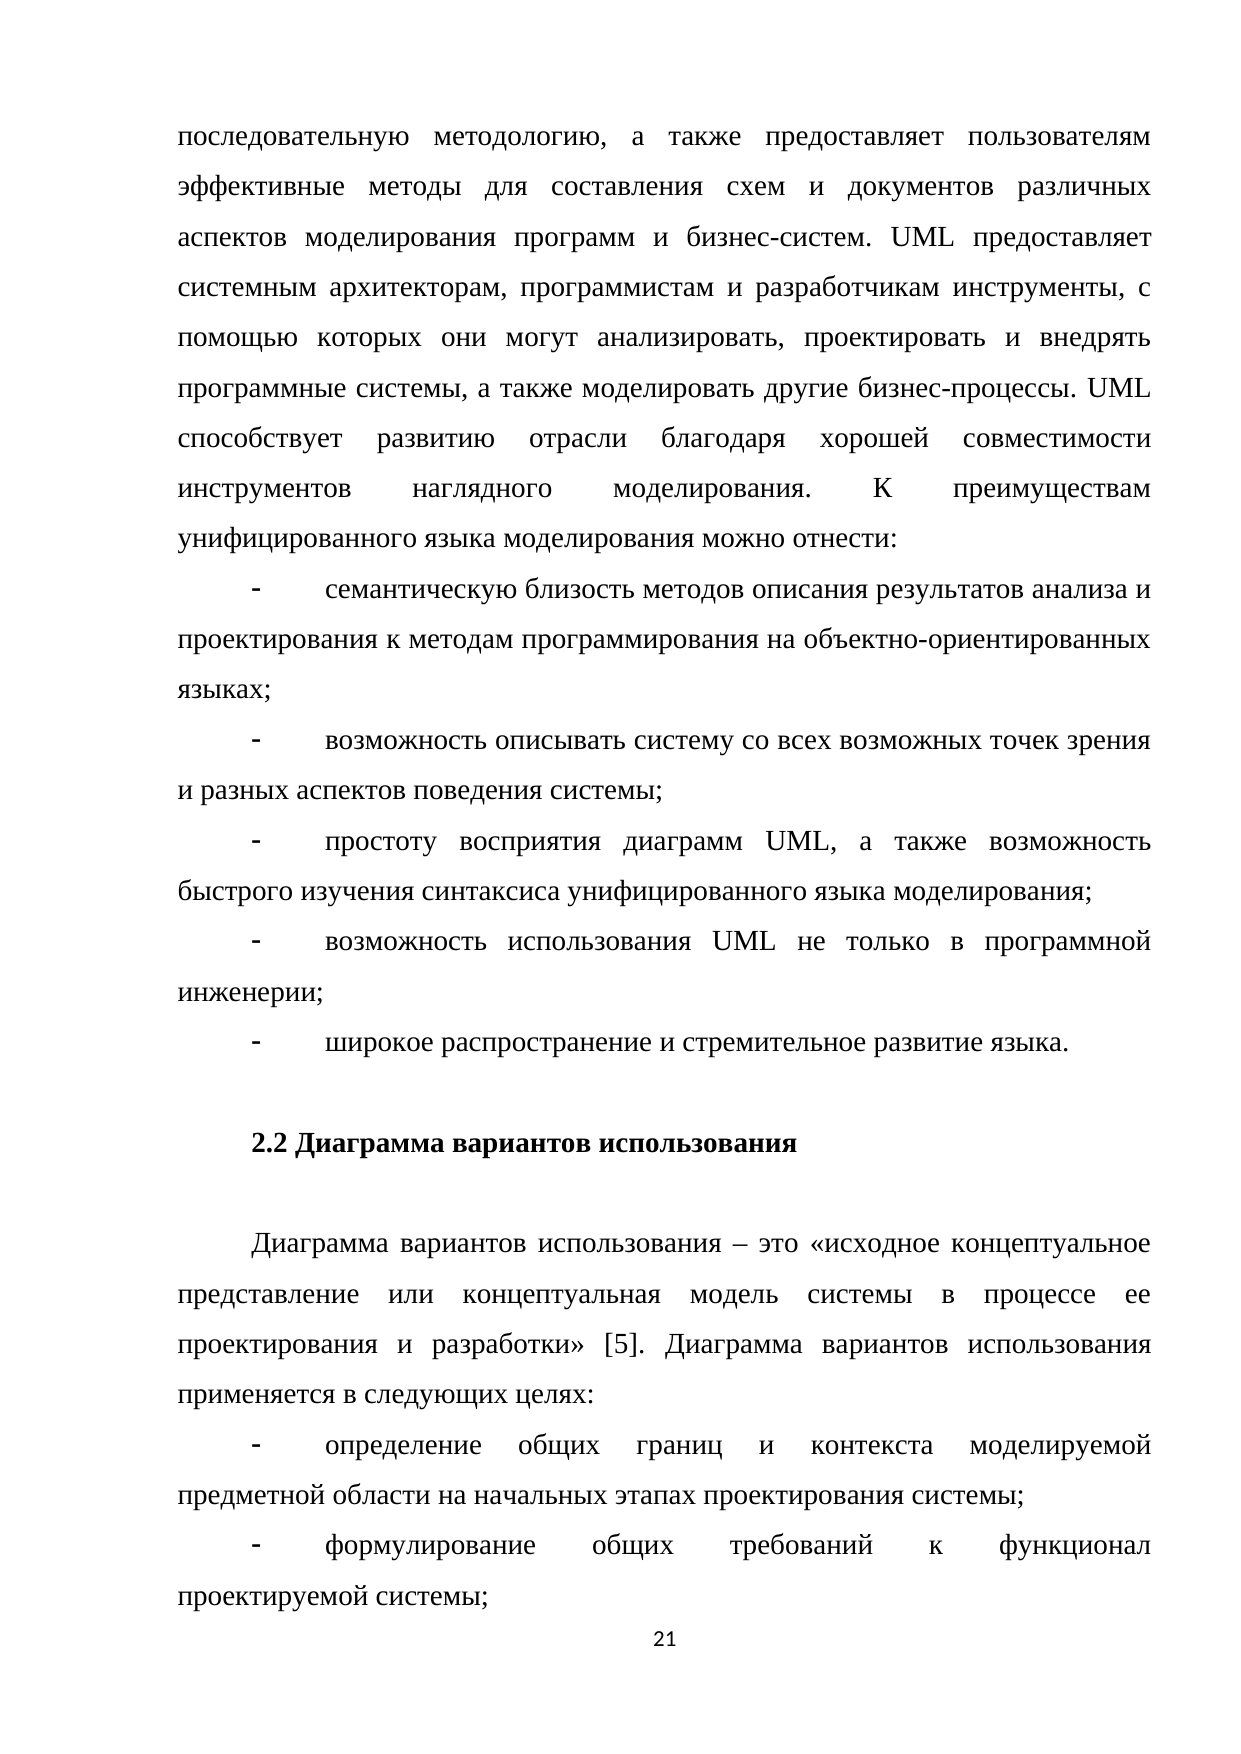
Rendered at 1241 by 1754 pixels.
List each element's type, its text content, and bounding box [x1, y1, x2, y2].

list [177, 118, 1152, 554]
list возможность использования UML не только в программной инженерии; [177, 923, 1152, 1007]
list формулирование общих требований к функционал проектируемой системы; [177, 1527, 1152, 1611]
list семантическую близость методов описания результатов анализа и проектирования к методам программирования на объектно-ориентированных языках; [177, 571, 1152, 705]
list простоту восприятия диаграмм UML, а также возможность быстрого изучения синтаксиса унифицированного языка моделирования; [177, 823, 1152, 907]
list широкое распространение и стремительное развитие языка. [177, 1024, 1152, 1058]
list определение общих границ и контекста моделируемой предметной области на начальных этапах проектирования системы; [177, 1427, 1152, 1511]
list возможность описывать систему со всех возможных точек зрения и разных аспектов поведения системы; [177, 722, 1152, 806]
subtitle 2.2 Диаграмма вариантов использования [177, 1125, 1152, 1158]
list Диаграмма вариантов использования – это «исходное концептуальное представление или концептуальная модель системы в процессе ее проектирования и разработки» [5]. Диаграмма вариантов использования применяется в следующих целях: [177, 1226, 1152, 1410]
